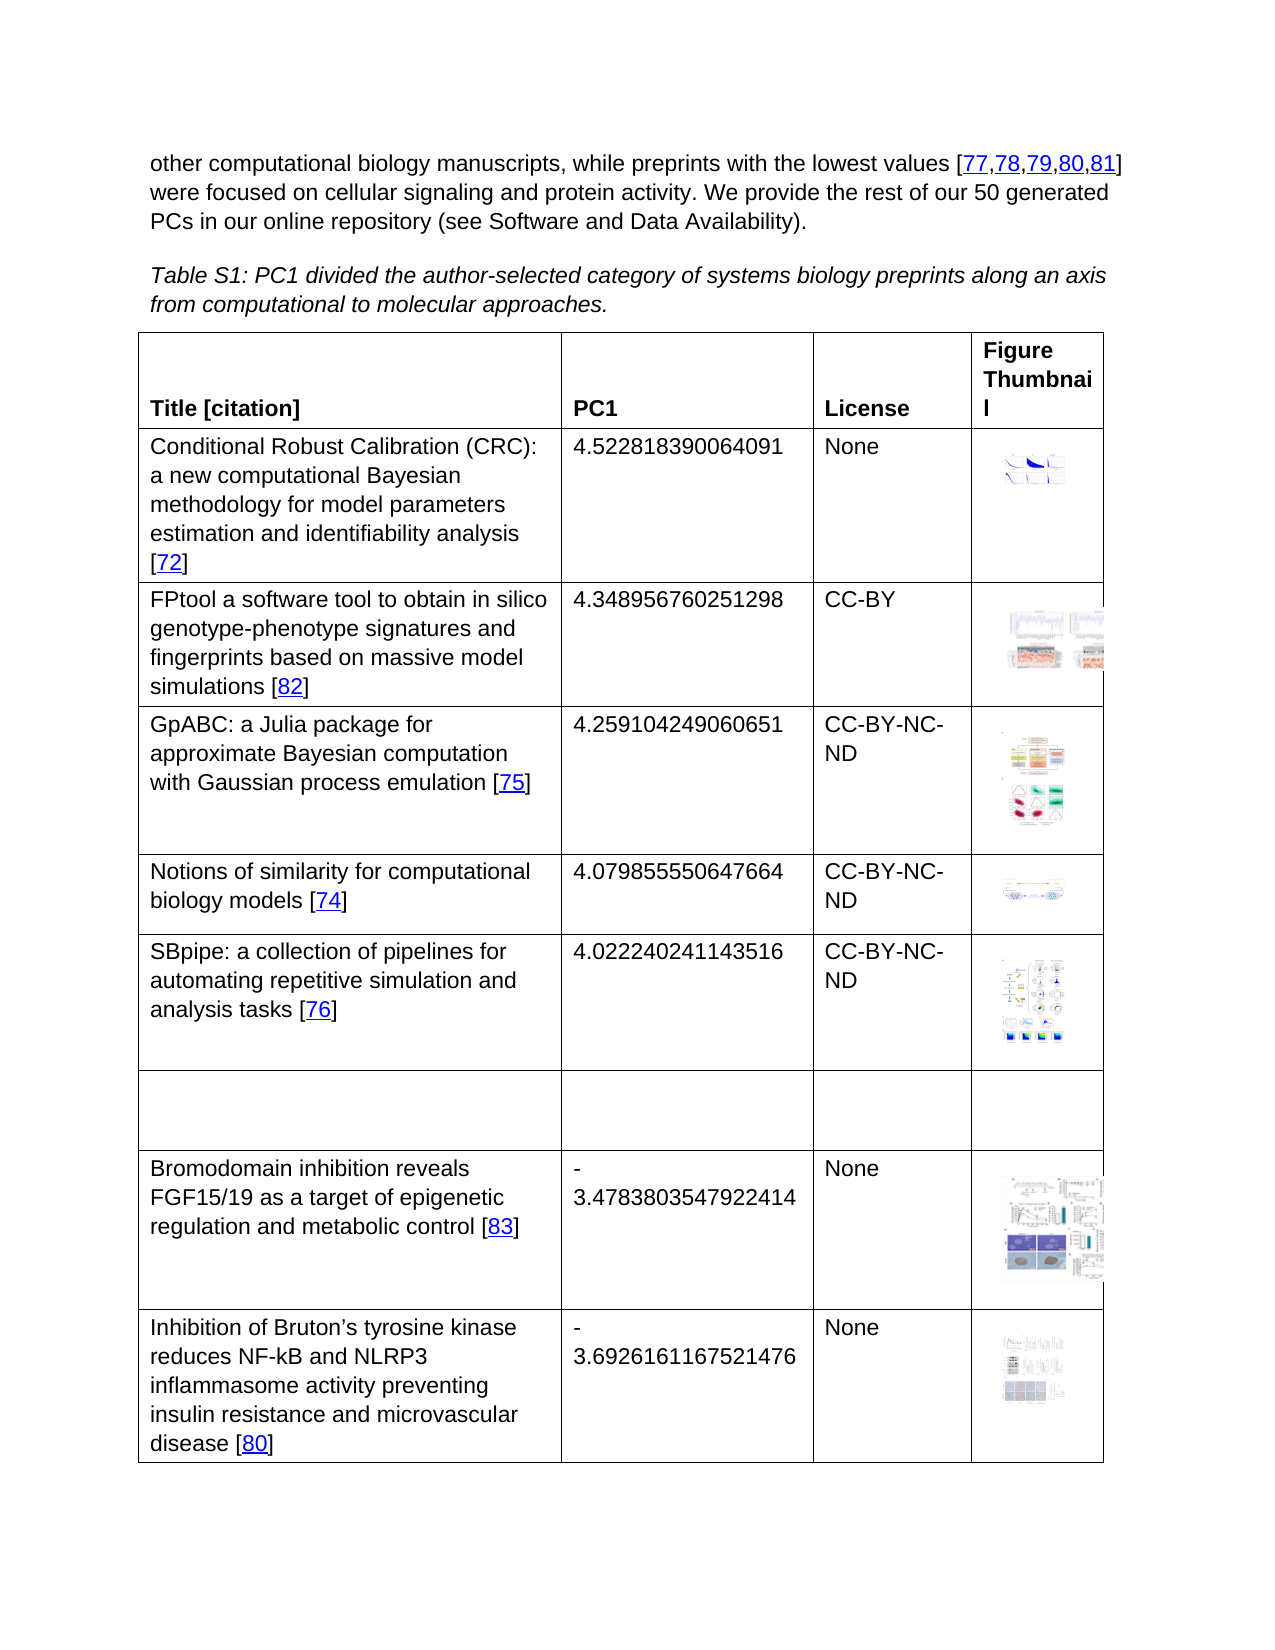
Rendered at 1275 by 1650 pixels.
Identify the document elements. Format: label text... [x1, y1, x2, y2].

table_cell [972, 935, 1103, 1070]
picture [1001, 732, 1065, 826]
table_cell FPtool a software tool to obtain in silico genotype-phenotype signatures and fingerprints based on massive model simulations [82] [139, 583, 561, 706]
table_header Title [citation] [139, 333, 561, 428]
picture [1001, 879, 1065, 900]
table_cell [972, 855, 1103, 933]
table_cell None [814, 429, 971, 582]
table_cell None [814, 1310, 971, 1462]
picture [1001, 607, 1104, 671]
table_header Figure Thumbnail [972, 333, 1103, 428]
table_cell CC-BY-NC-ND [814, 707, 971, 853]
table_cell 4.348956760251298 [562, 583, 813, 706]
table_cell CC-BY-NC-ND [814, 855, 971, 933]
table_cell 4.079855550647664 [562, 855, 813, 933]
table_cell [972, 1310, 1103, 1462]
text Table S1: PC1 divided the author-selected category of systems biology preprints along an axis from computational to molecular approaches. [150, 262, 1125, 317]
table_cell None [814, 1151, 971, 1309]
table_cell Bromodomain inhibition reveals FGF15/19 as a target of epigenetic regulation and metabolic control [83] [139, 1151, 561, 1309]
table_cell [972, 583, 1103, 706]
table_cell GpABC: a Julia package for approximate Bayesian computation with Gaussian process emulation [75] [139, 707, 561, 853]
table_cell [972, 707, 1103, 853]
table_cell Inhibition of Bruton’s tyrosine kinase reduces NF-kB and NLRP3 inflammasome activity preventing insulin resistance and microvascular disease [80] [139, 1310, 561, 1462]
table_cell Notions of similarity for computational biology models [74] [139, 855, 561, 933]
table_cell 4.259104249060651 [562, 707, 813, 853]
table_cell 4.022240241143516 [562, 935, 813, 1070]
table_cell CC-BY-NC-ND [814, 935, 971, 1070]
table_cell [972, 429, 1103, 582]
table_cell -3.4783803547922414 [562, 1151, 813, 1309]
table_header License [814, 333, 971, 428]
table_header PC1 [562, 333, 813, 428]
table_cell [562, 1071, 813, 1150]
table_cell CC-BY [814, 583, 971, 706]
table_cell [139, 1071, 561, 1150]
table_cell [972, 1151, 1103, 1309]
table_cell 4.522818390064091 [562, 429, 813, 582]
table_cell SBpipe: a collection of pipelines for automating repetitive simulation and analysis tasks [76] [139, 935, 561, 1070]
table_cell Conditional Robust Calibration (CRC): a new computational Bayesian methodology for model parameters estimation and identifiability analysis [72] [139, 429, 561, 582]
table_cell [814, 1071, 971, 1150]
picture [1001, 959, 1065, 1043]
picture [1001, 454, 1065, 485]
table_cell [972, 1071, 1103, 1150]
picture [1001, 1176, 1104, 1282]
table_cell -3.6926161167521476 [562, 1310, 813, 1462]
picture [1001, 1335, 1065, 1404]
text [150, 150, 1125, 234]
